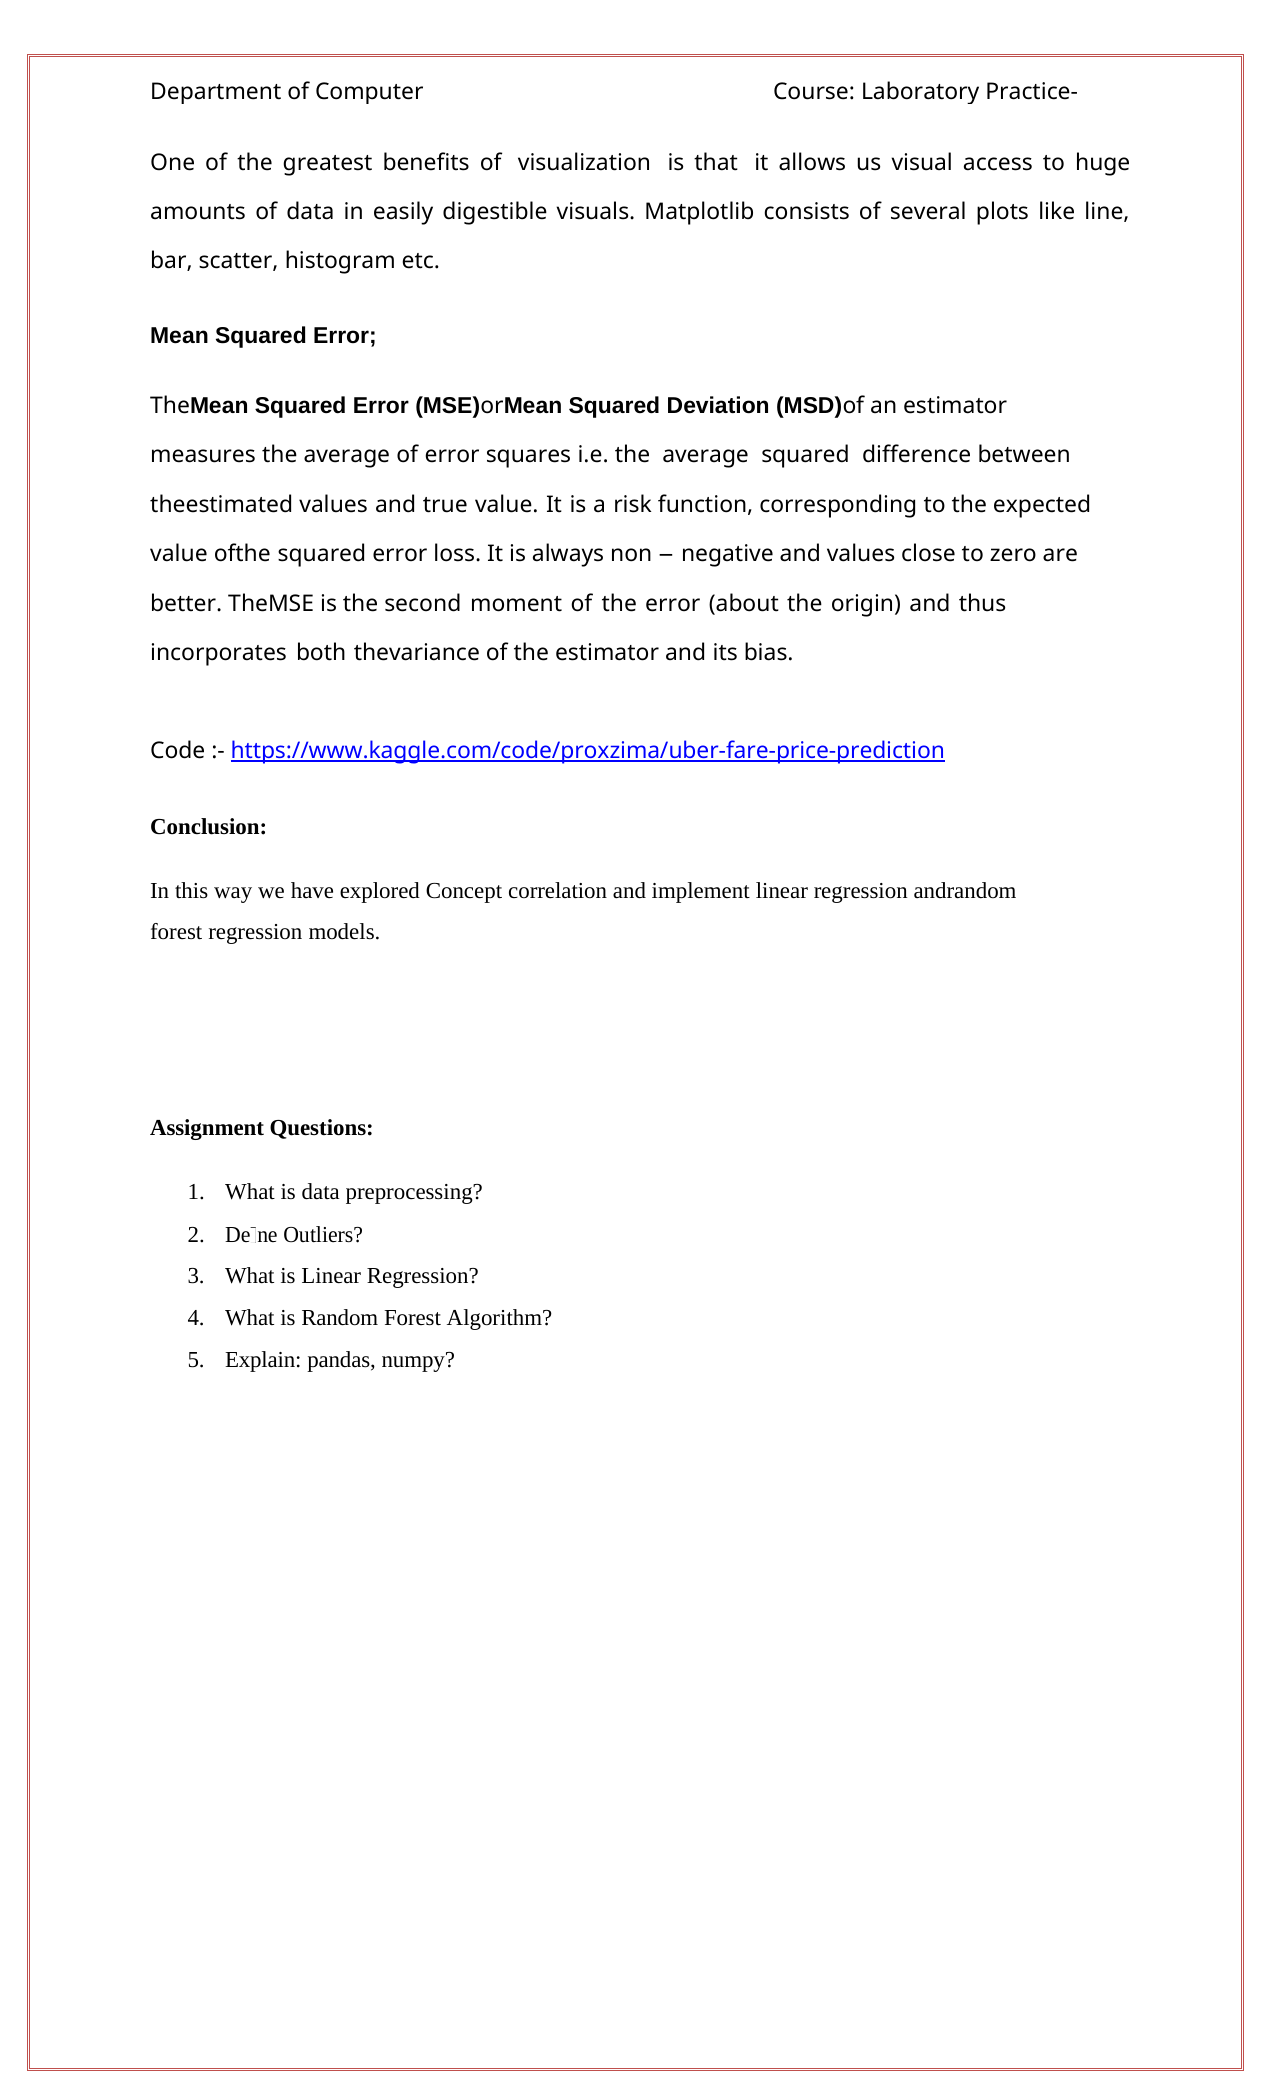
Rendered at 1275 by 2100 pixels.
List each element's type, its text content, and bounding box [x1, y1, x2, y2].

list What is data preprocessing? [187, 1178, 1241, 1205]
text In this way we have explored Concept correlation and implement linear regression andrandom forest regression models. [150, 877, 1068, 945]
text Assignment Questions: [150, 1114, 1241, 1141]
text One of the greatest benefits of visualization is that it allows us visual access to huge amounts of data in easily digestible visuals. Matplotlib consists of several plots like line, bar, scatter, histogram etc. [150, 146, 1131, 276]
text Mean Squared Error; [150, 322, 1241, 349]
list De ne Outliers? [187, 1221, 1241, 1247]
text Code :- https://www.kaggle.com/code/proxzima/uber-fare-price-prediction [150, 734, 1241, 765]
list What is Linear Regression? [187, 1262, 1241, 1289]
text TheMean Squared Error (MSE)orMean Squared Deviation (MSD)of an estimator measures the average of error squares i.e. the average squared difference between theestimated values and true value. It is a risk function, corresponding to the expected value ofthe squared error loss. It is always non – negative and values close to zero are better. TheMSE is the second moment of the error (about the origin) and thus incorporates both thevariance of the estimator and its bias. [150, 389, 1109, 667]
text Conclusion: [150, 813, 1241, 839]
list Explain: pandas, numpy? [187, 1346, 1241, 1372]
list What is Random Forest Algorithm? [187, 1304, 1241, 1331]
